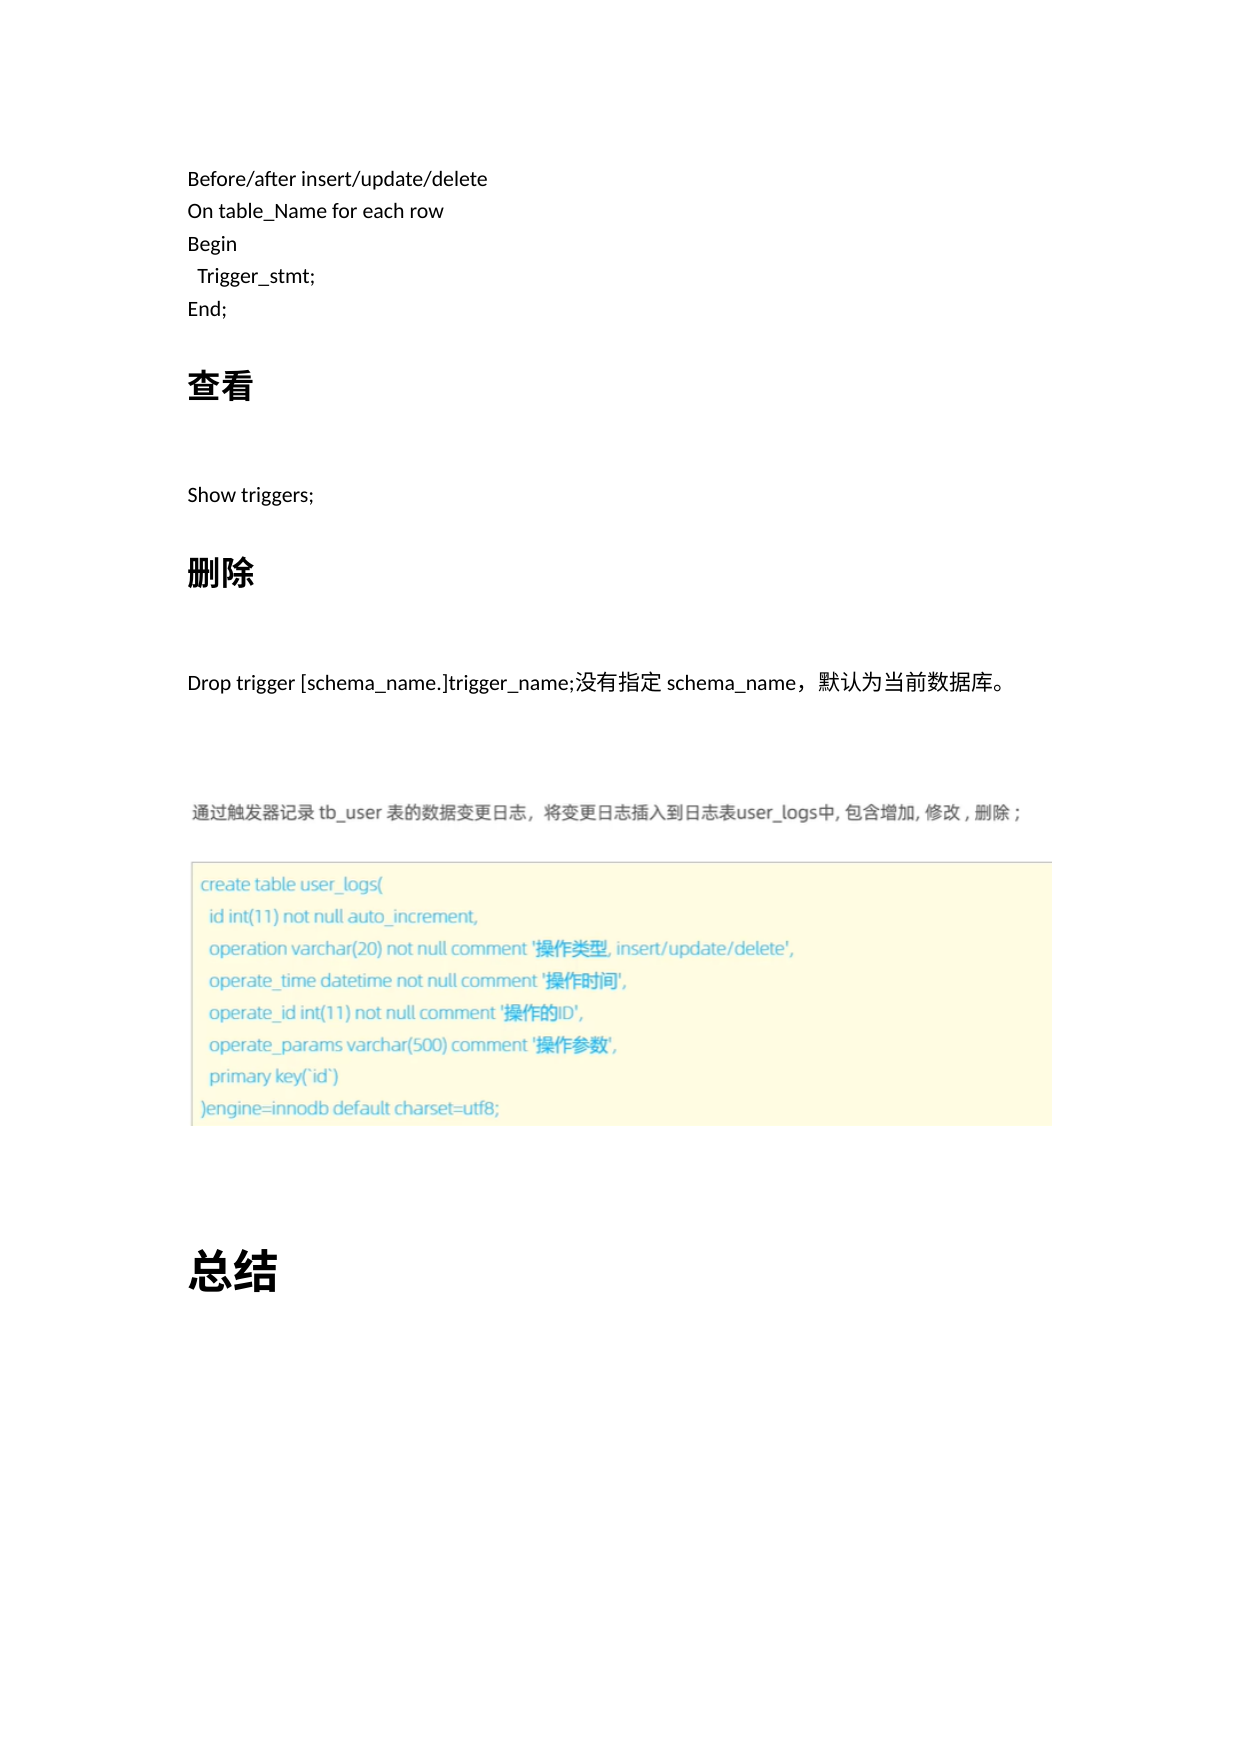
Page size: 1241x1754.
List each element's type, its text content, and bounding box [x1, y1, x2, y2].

text End; [187, 292, 1053, 324]
subtitle 查看 [187, 352, 1053, 417]
text Trigger_stmt; [187, 259, 1053, 292]
text On table_Name for each row [187, 194, 1053, 227]
picture [187, 794, 1052, 1126]
subtitle 删除 [187, 538, 1053, 603]
subtitle 总结 [187, 1220, 1053, 1318]
text Show triggers; [187, 478, 1053, 511]
text Drop trigger [schema_name.]trigger_name;没有指定schema_name，默认为当前数据库。 [187, 665, 1053, 697]
text Before/after insert/update/delete [187, 162, 1053, 194]
text Begin [187, 227, 1053, 259]
